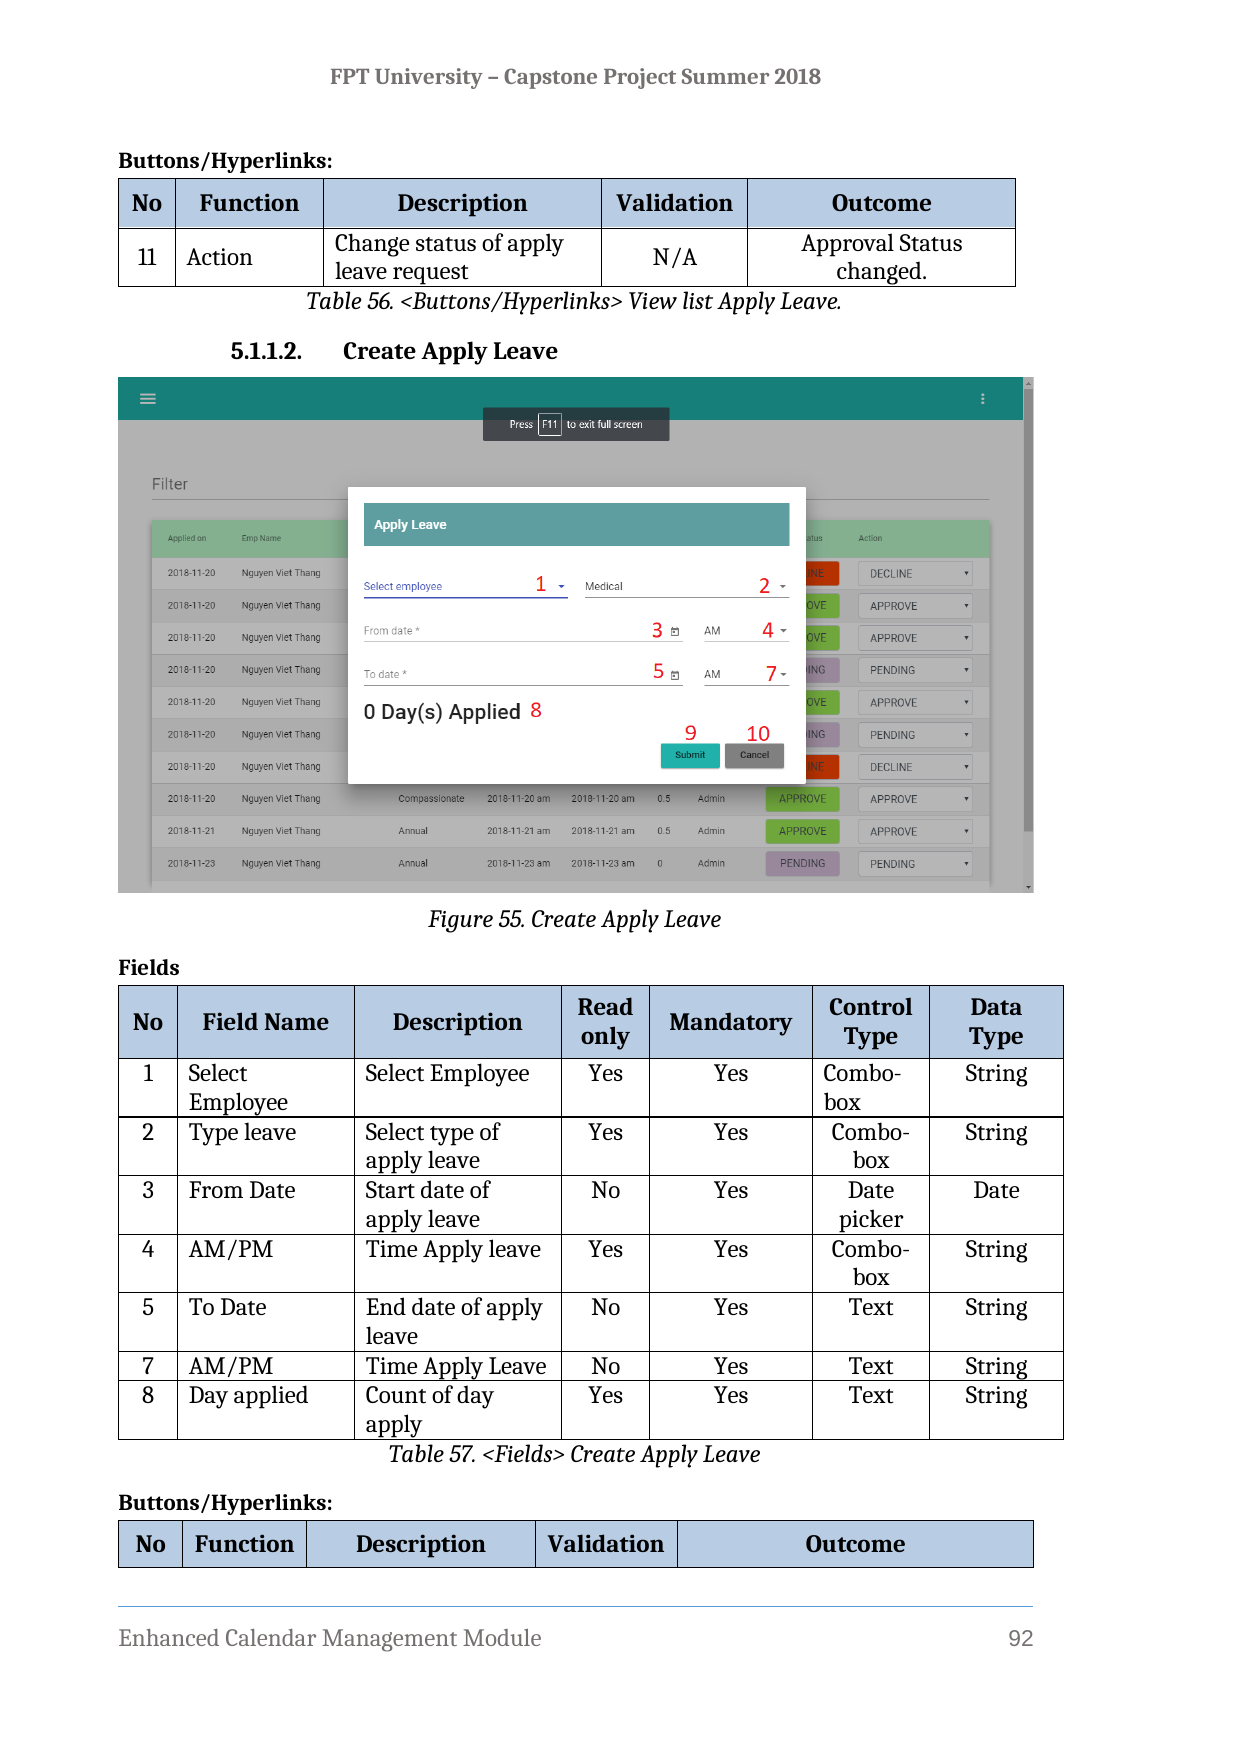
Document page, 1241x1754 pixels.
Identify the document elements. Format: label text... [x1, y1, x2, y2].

text Table 56. <Buttons/Hyperlinks> View list Apply Leave. [118, 287, 1033, 316]
table_header Control Type [813, 986, 929, 1058]
picture [118, 377, 1034, 893]
table_cell 8 [119, 1381, 177, 1439]
table_cell Yes [650, 1059, 812, 1116]
table_header Validation [602, 179, 747, 227]
text Fields [118, 954, 1033, 981]
table_cell Start date of apply leave [355, 1176, 561, 1233]
table_header Description [355, 986, 561, 1058]
table_cell Text [813, 1352, 929, 1380]
table_cell String [930, 1381, 1063, 1439]
table_cell AM/PM [178, 1352, 354, 1380]
table_header Description [324, 179, 601, 227]
table_cell No [562, 1352, 649, 1380]
table_cell Yes [650, 1176, 812, 1233]
table_header Field Name [178, 986, 354, 1058]
table_cell Select type of apply leave [355, 1118, 561, 1175]
table_cell Yes [650, 1381, 812, 1439]
table_cell String [930, 1235, 1063, 1292]
table_cell To Date [178, 1293, 354, 1351]
table_cell Day applied [178, 1381, 354, 1439]
text Figure 55. Create Apply Leave [118, 905, 1033, 934]
table_cell 3 [119, 1176, 177, 1233]
table_cell N/A [602, 229, 747, 286]
table_cell Text [813, 1293, 929, 1351]
table_cell 2 [119, 1118, 177, 1175]
table_cell Date [930, 1176, 1063, 1233]
table_cell Combo-box [813, 1235, 929, 1292]
table_header Validation [536, 1521, 677, 1567]
table_cell Select Employee [355, 1059, 561, 1116]
table_cell Yes [562, 1059, 649, 1116]
table_header No [119, 179, 175, 227]
table_cell Yes [650, 1352, 812, 1380]
table_header Data Type [930, 986, 1063, 1058]
table_cell Text [813, 1381, 929, 1439]
table_cell Yes [562, 1235, 649, 1292]
text Table 57. <Fields> Create Apply Leave [118, 1440, 1033, 1469]
table_cell Date picker [813, 1176, 929, 1233]
table_cell Approval Status changed. [748, 229, 1015, 286]
table_header Read only [562, 986, 649, 1058]
table_cell String [930, 1059, 1063, 1116]
table_cell 11 [119, 229, 175, 286]
table_header No [119, 1521, 182, 1567]
table_cell Yes [650, 1118, 812, 1175]
table_cell Time Apply leave [355, 1235, 561, 1292]
table_cell Yes [650, 1293, 812, 1351]
list Create Apply Leave [231, 337, 1033, 365]
table_cell 1 [119, 1059, 177, 1116]
table_cell String [930, 1352, 1063, 1380]
table_cell Yes [562, 1381, 649, 1439]
text Buttons/Hyperlinks: [118, 148, 1033, 174]
table_cell Count of day apply [355, 1381, 561, 1439]
text Buttons/Hyperlinks: [118, 1489, 1033, 1516]
table_cell String [930, 1293, 1063, 1351]
table_cell Action [176, 229, 323, 286]
table_header Function [176, 179, 323, 227]
table_cell String [930, 1118, 1063, 1175]
table_header Function [183, 1521, 306, 1567]
table_cell Change status of apply leave request [324, 229, 601, 286]
table_cell No [562, 1176, 649, 1233]
table_cell From Date [178, 1176, 354, 1233]
table_header Outcome [678, 1521, 1033, 1567]
table_cell Combo-box [813, 1059, 929, 1116]
table_cell Time Apply Leave [355, 1352, 561, 1380]
table_cell 7 [119, 1352, 177, 1380]
table_cell 5 [119, 1293, 177, 1351]
table_cell Select Employee [178, 1059, 354, 1116]
table_cell Yes [650, 1235, 812, 1292]
table_header No [119, 986, 177, 1058]
table_header Outcome [748, 179, 1015, 227]
table_cell AM/PM [178, 1235, 354, 1292]
table_cell Yes [562, 1118, 649, 1175]
table_header Description [307, 1521, 535, 1567]
table_cell End date of apply leave [355, 1293, 561, 1351]
table_cell 4 [119, 1235, 177, 1292]
table_cell Combo-box [813, 1118, 929, 1175]
table_cell Type leave [178, 1118, 354, 1175]
table_header Mandatory [650, 986, 812, 1058]
table_cell No [562, 1293, 649, 1351]
